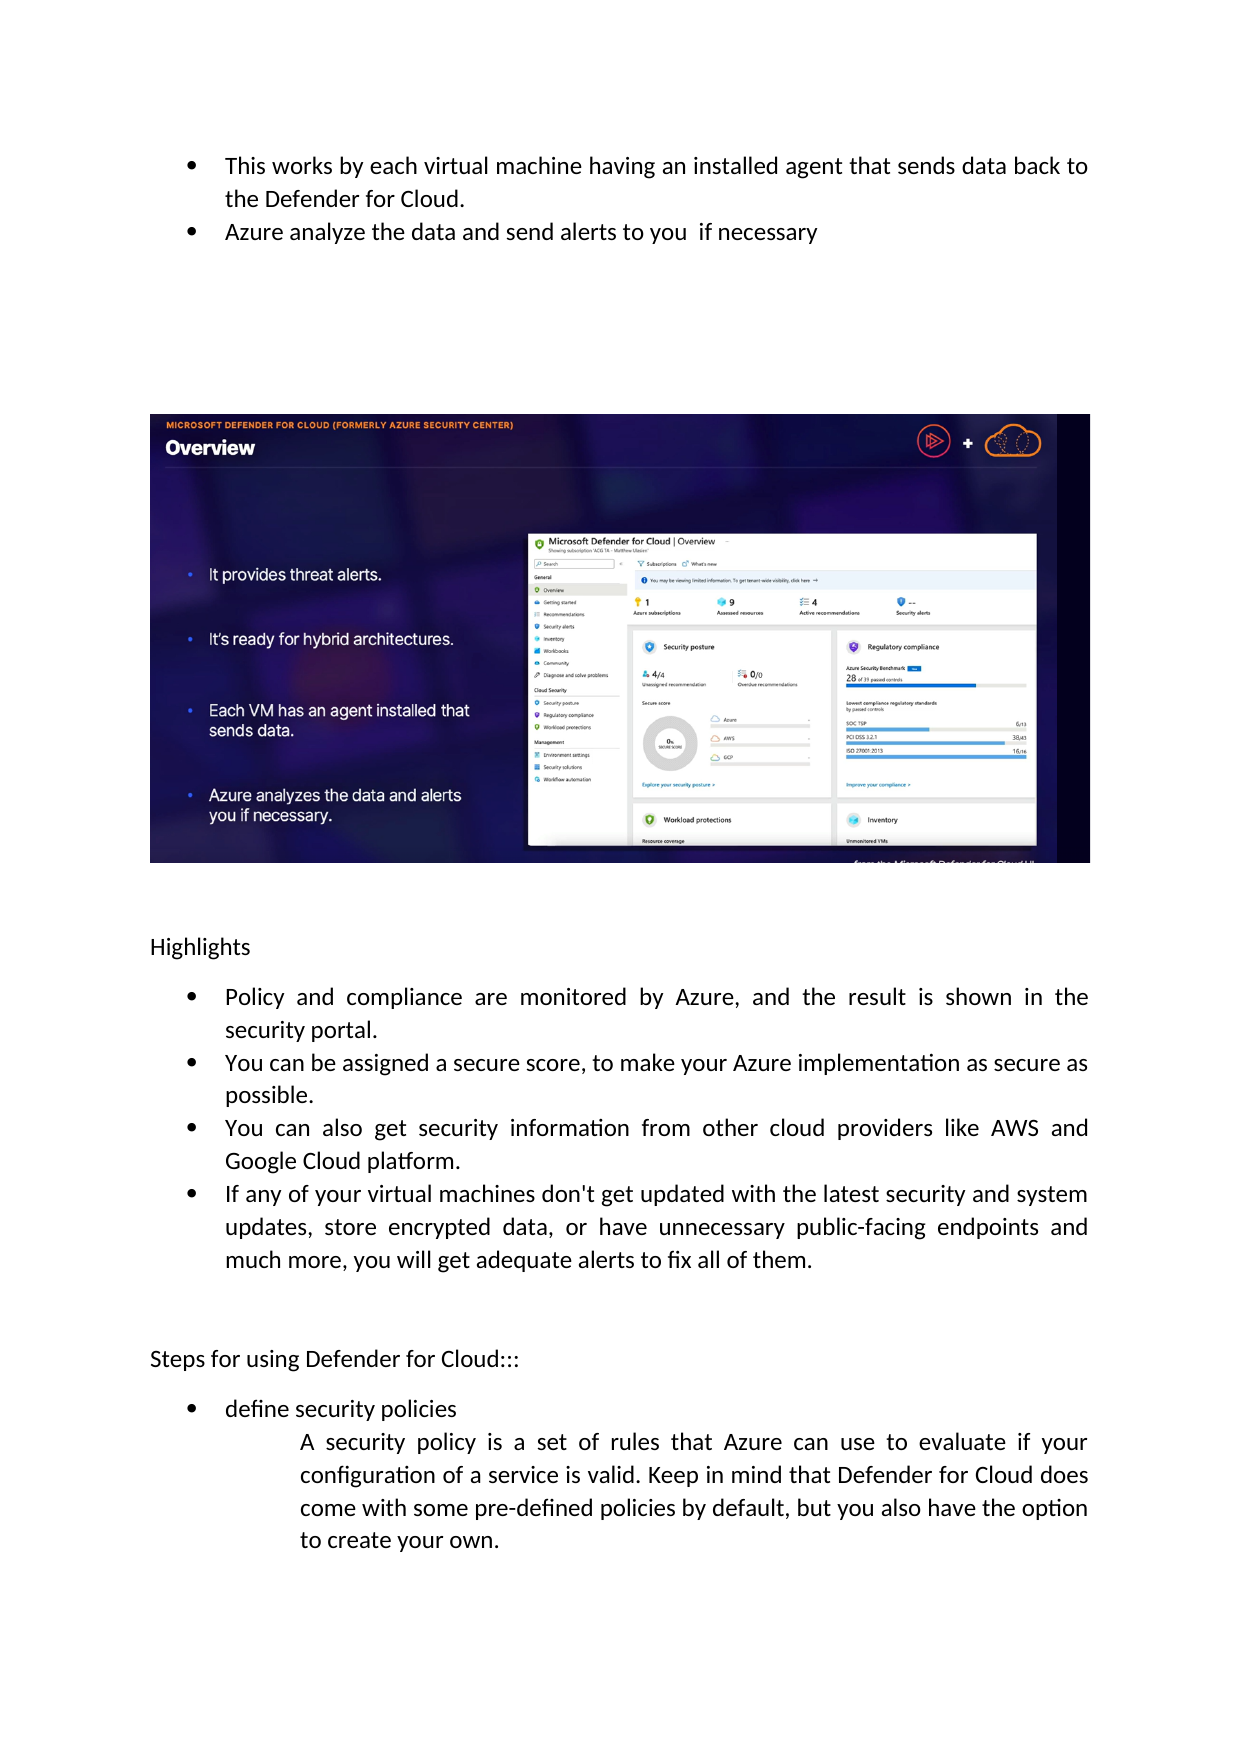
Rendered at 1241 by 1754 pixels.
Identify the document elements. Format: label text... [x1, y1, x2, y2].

text Highlights [150, 931, 1090, 962]
list Policy and compliance are monitored by Azure, and the result is shown in the security portal. [187, 981, 1090, 1044]
list define security policies [187, 1393, 1090, 1423]
picture [150, 414, 1091, 863]
list Azure analyze the data and send alerts to you if necessary [187, 216, 1090, 246]
list If any of your virtual machines don't get updated with the latest security and system updates, store encrypted data, or have unnecessary public-facing endpoints and much more, you will get adequate alerts to fix all of them. [187, 1178, 1090, 1275]
list A security policy is a set of rules that Azure can use to evaluate if your configuration of a service is valid. Keep in mind that Defender for Cloud does come with some pre-defined policies by default, but you also have the option to create your own. [300, 1426, 1090, 1555]
list You can be assigned a secure score, to make your Azure implementation as secure as possible. [187, 1047, 1090, 1110]
list This works by each virtual machine having an installed agent that sends data back to the Defender for Cloud. [187, 150, 1090, 213]
list You can also get security information from other cloud providers like AWS and Google Cloud platform. [187, 1113, 1090, 1176]
text Steps for using Defender for Cloud::: [150, 1343, 1090, 1374]
